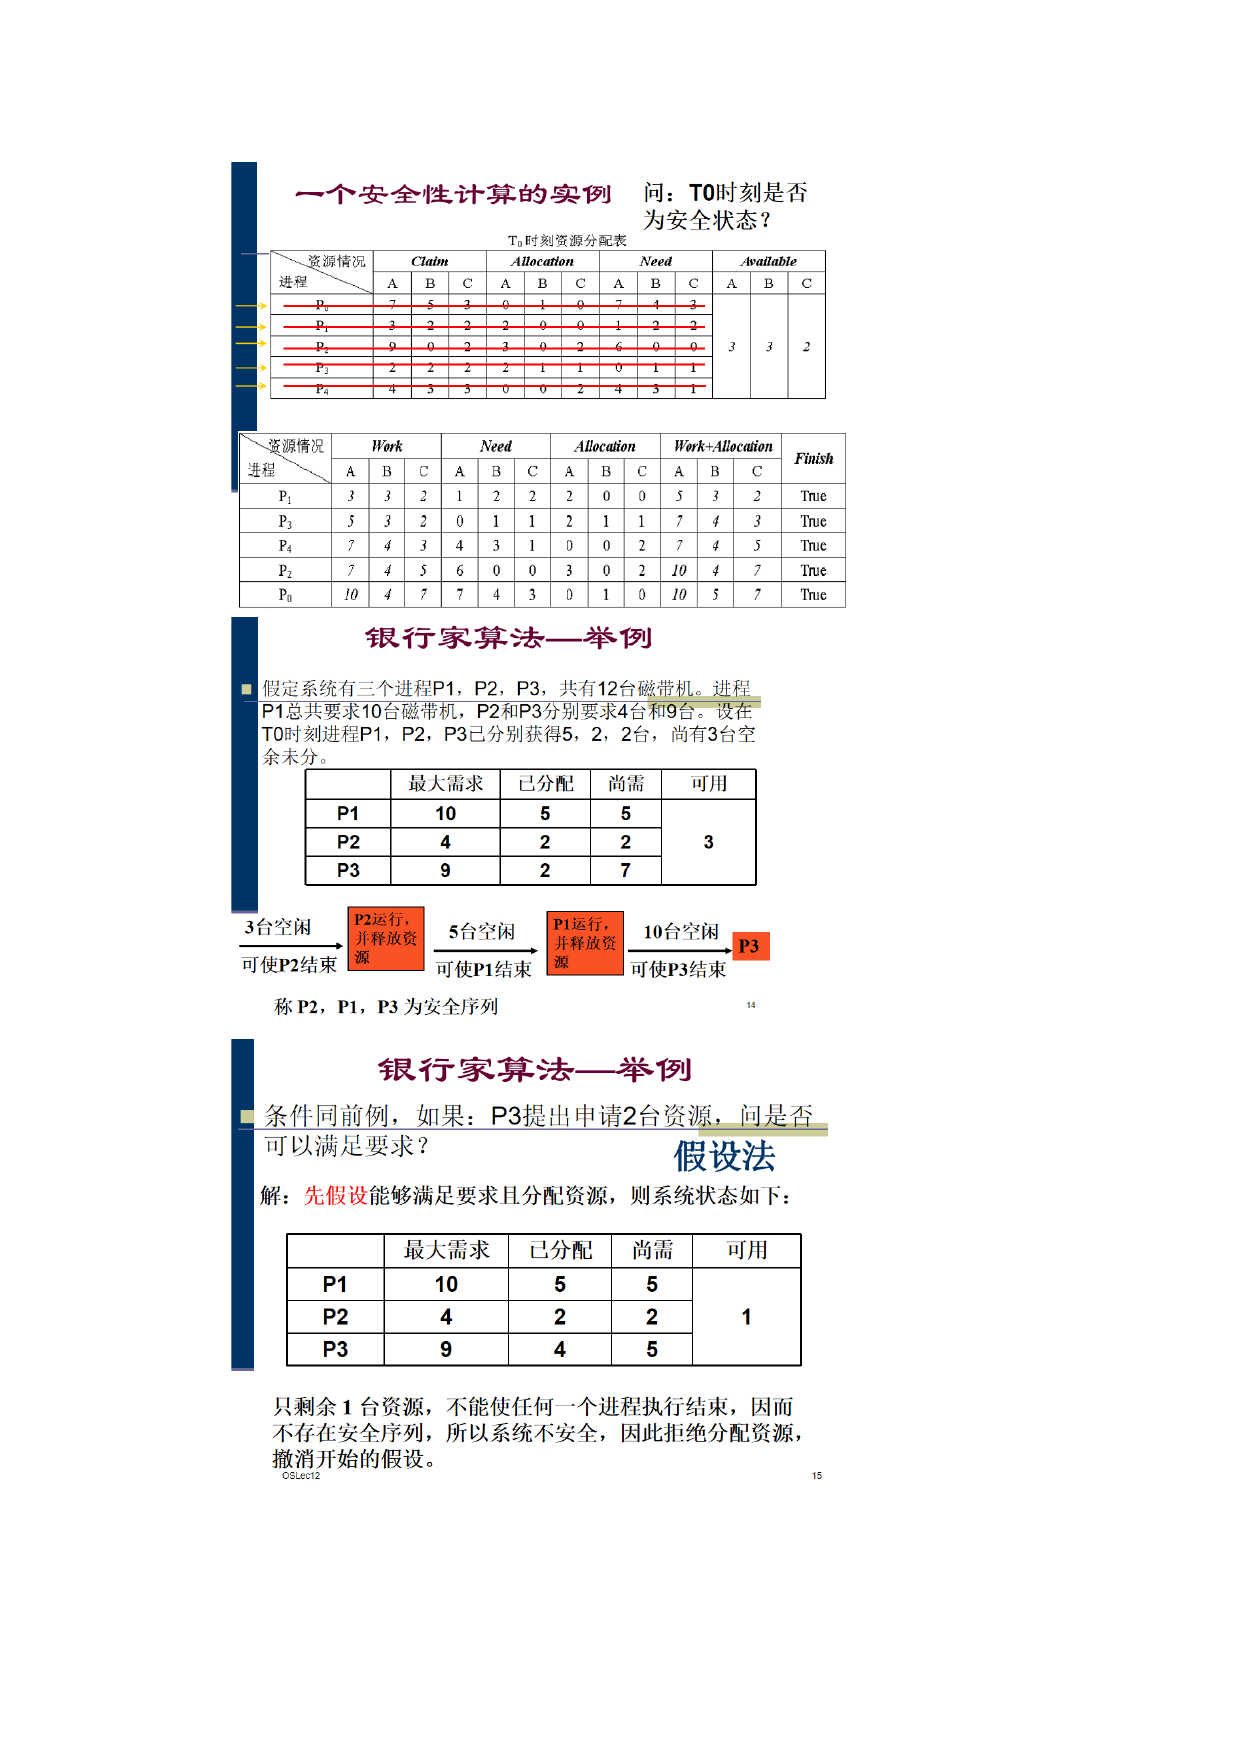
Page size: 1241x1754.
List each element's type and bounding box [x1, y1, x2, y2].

picture [231, 162, 853, 615]
picture [231, 617, 778, 1022]
picture [231, 1039, 845, 1483]
